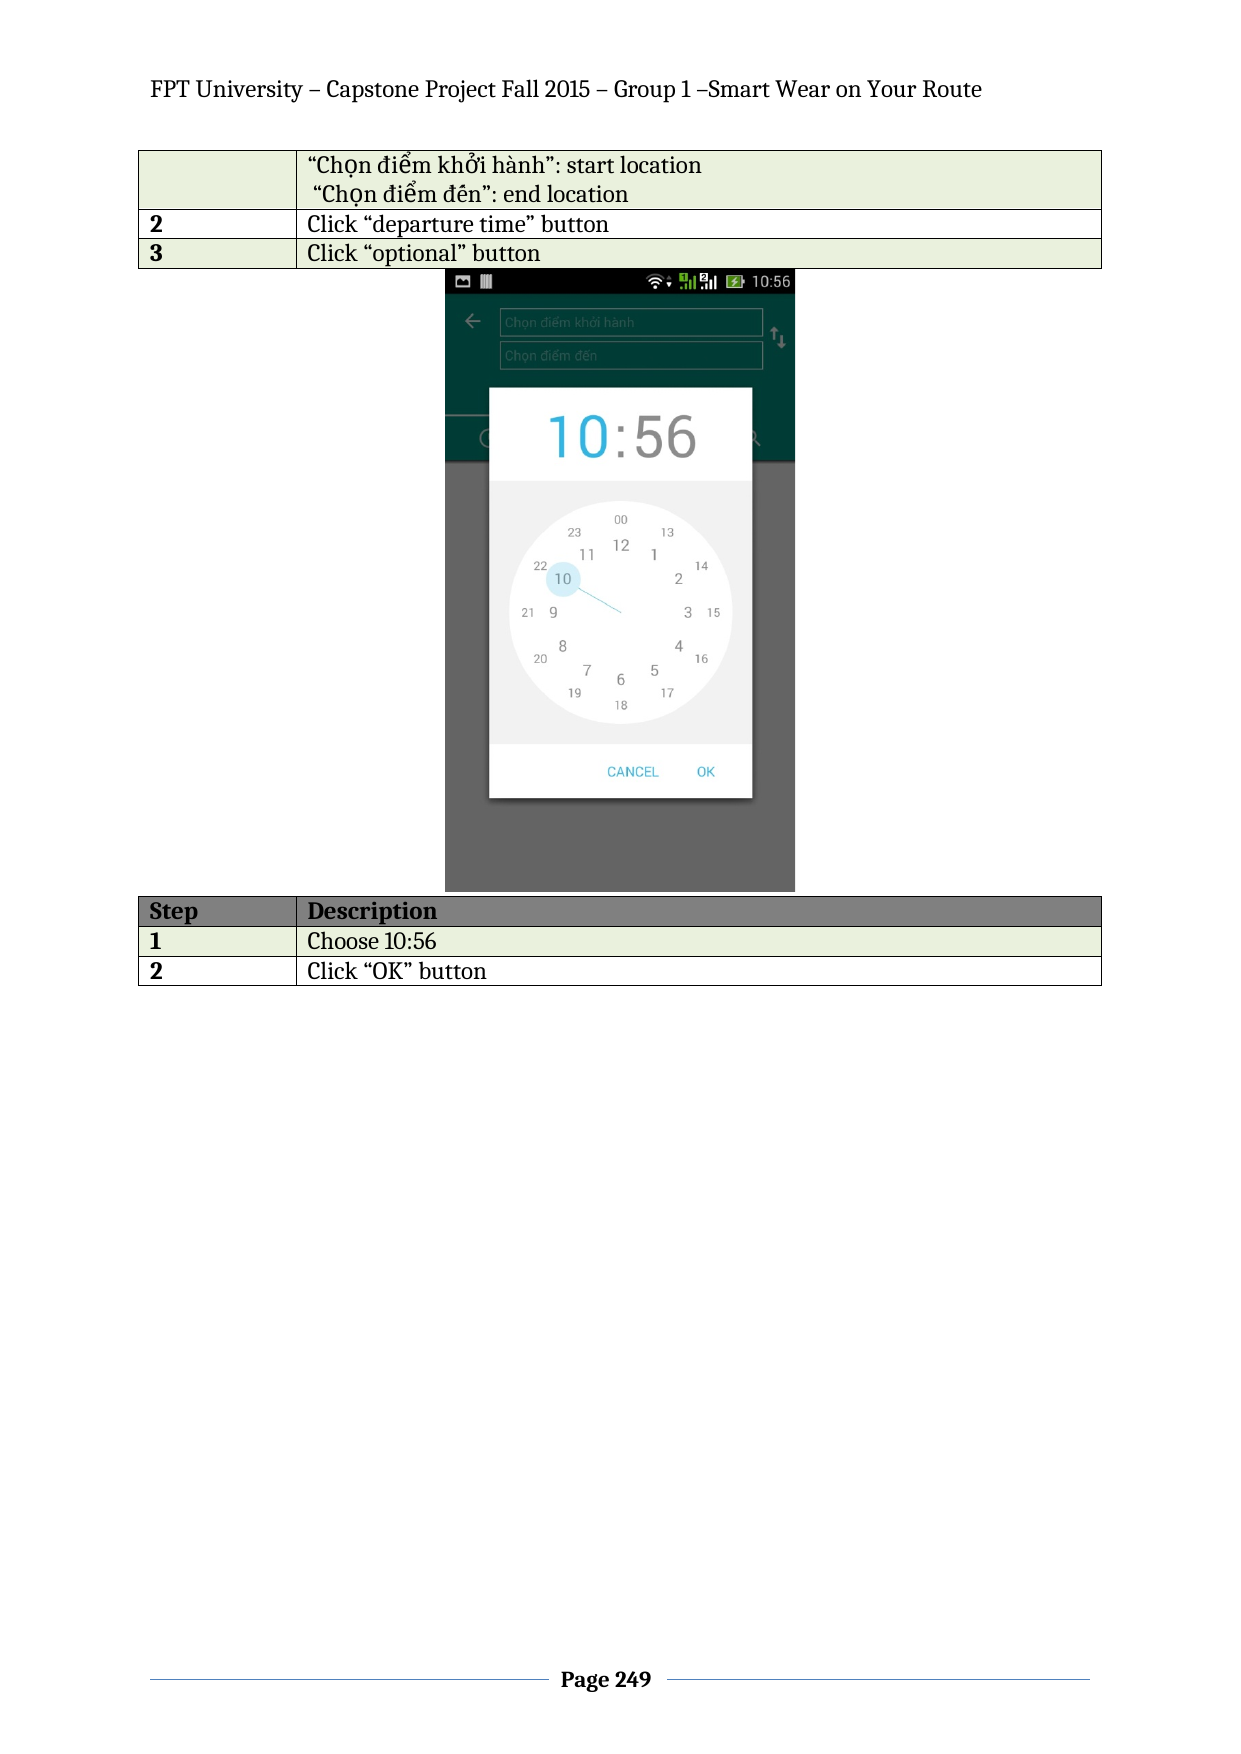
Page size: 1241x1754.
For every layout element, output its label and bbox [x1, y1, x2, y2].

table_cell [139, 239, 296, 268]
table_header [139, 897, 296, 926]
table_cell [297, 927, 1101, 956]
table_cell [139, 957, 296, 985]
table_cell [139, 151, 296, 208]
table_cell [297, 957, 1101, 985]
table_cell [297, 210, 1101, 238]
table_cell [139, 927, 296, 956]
picture [445, 269, 796, 892]
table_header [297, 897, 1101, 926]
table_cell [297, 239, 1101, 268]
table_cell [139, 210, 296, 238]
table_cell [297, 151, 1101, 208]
